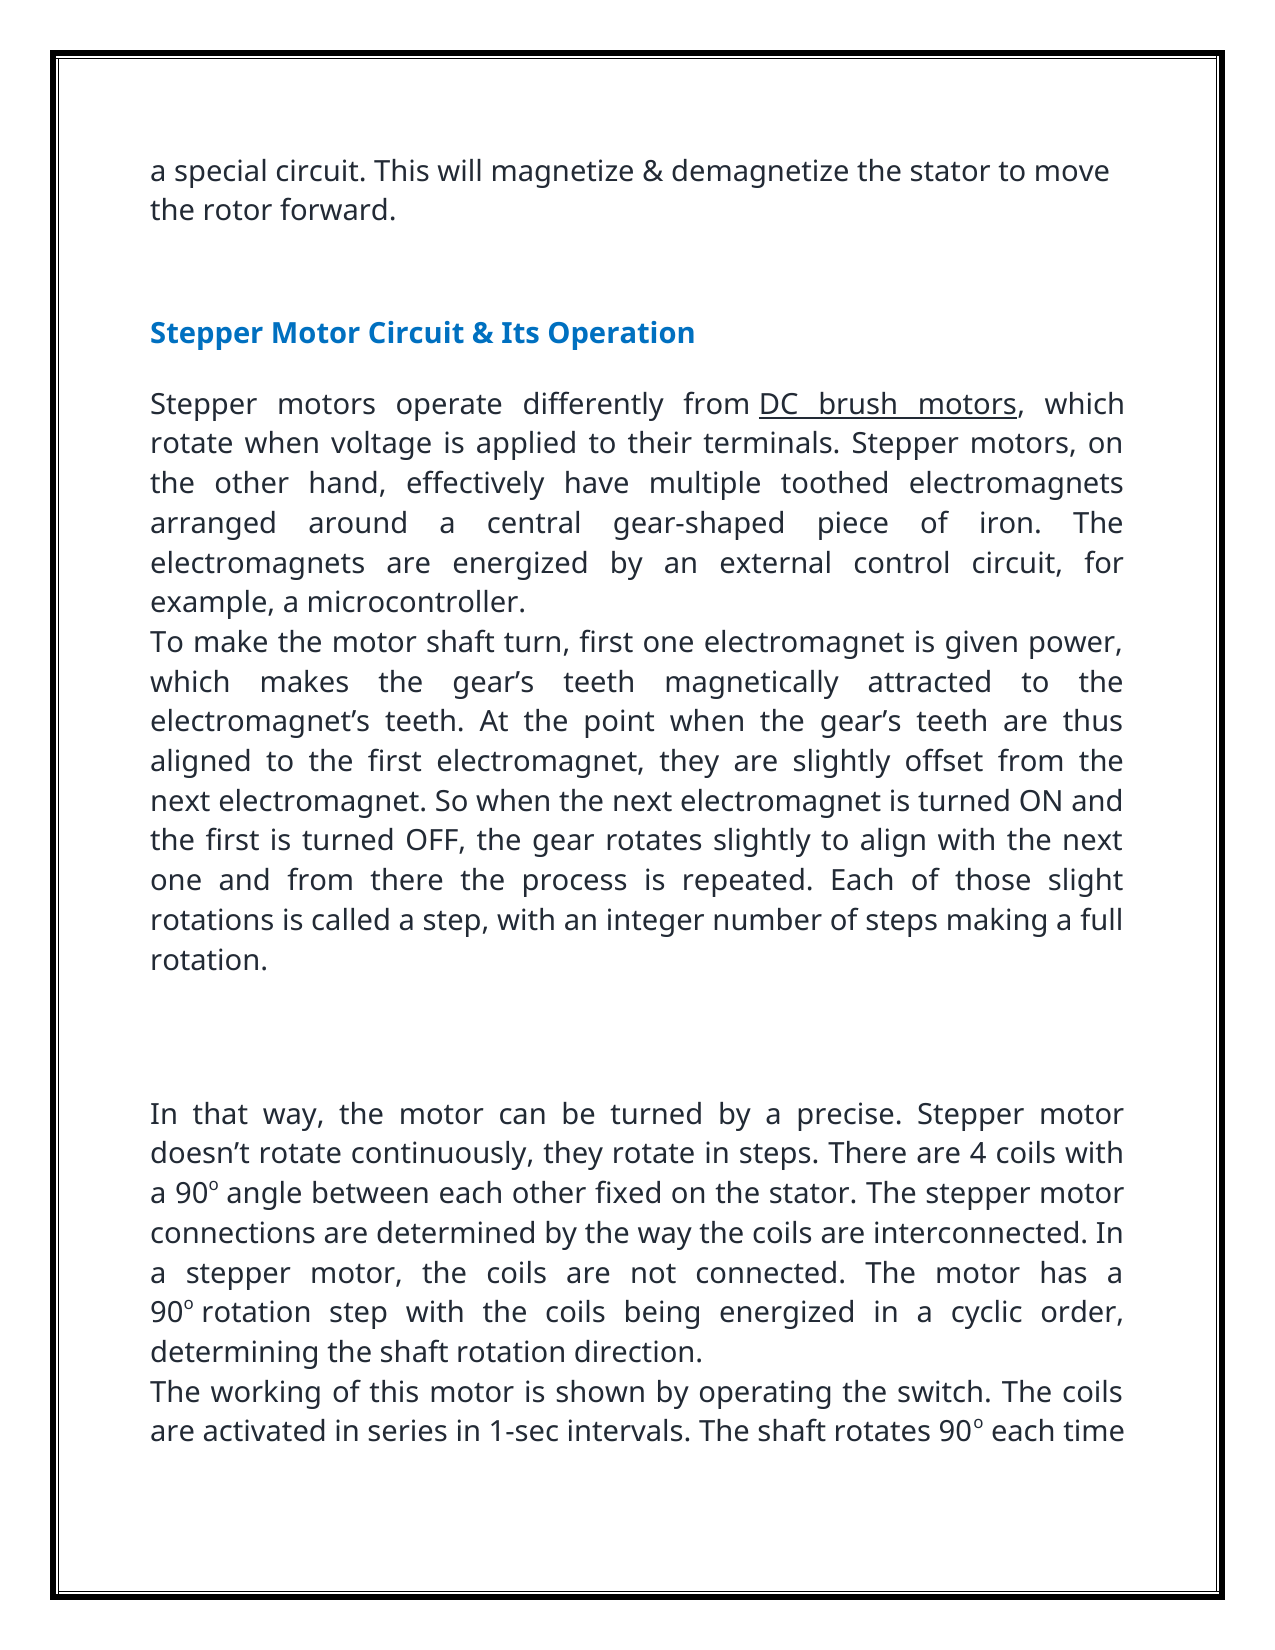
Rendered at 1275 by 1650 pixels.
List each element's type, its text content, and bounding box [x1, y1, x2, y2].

subtitle Stepper Motor Circuit & Its Operation [150, 267, 1125, 352]
text Stepper motors operate differently from DC brush motors, which rotate when voltage is applied to their terminals. Stepper motors, on the other hand, effectively have multiple toothed electromagnets arranged around a central gear-shaped piece of iron. The electromagnets are energized by an external control circuit, for example, a microcontroller. [150, 383, 1125, 621]
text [150, 150, 1125, 229]
text In that way, the motor can be turned by a precise. Stepper motor doesn’t rotate continuously, they rotate in steps. There are 4 coils with a 90o angle between each other fixed on the stator. The stepper motor connections are determined by the way the coils are interconnected. In a stepper motor, the coils are not connected. The motor has a 90o rotation step with the coils being energized in a cyclic order, determining the shaft rotation direction. [150, 1093, 1125, 1371]
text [150, 1371, 1125, 1450]
text To make the motor shaft turn, first one electromagnet is given power, which makes the gear’s teeth magnetically attracted to the electromagnet’s teeth. At the point when the gear’s teeth are thus aligned to the first electromagnet, they are slightly offset from the next electromagnet. So when the next electromagnet is turned ON and the first is turned OFF, the gear rotates slightly to align with the next one and from there the process is repeated. Each of those slight rotations is called a step, with an integer number of steps making a full rotation. [150, 621, 1125, 978]
